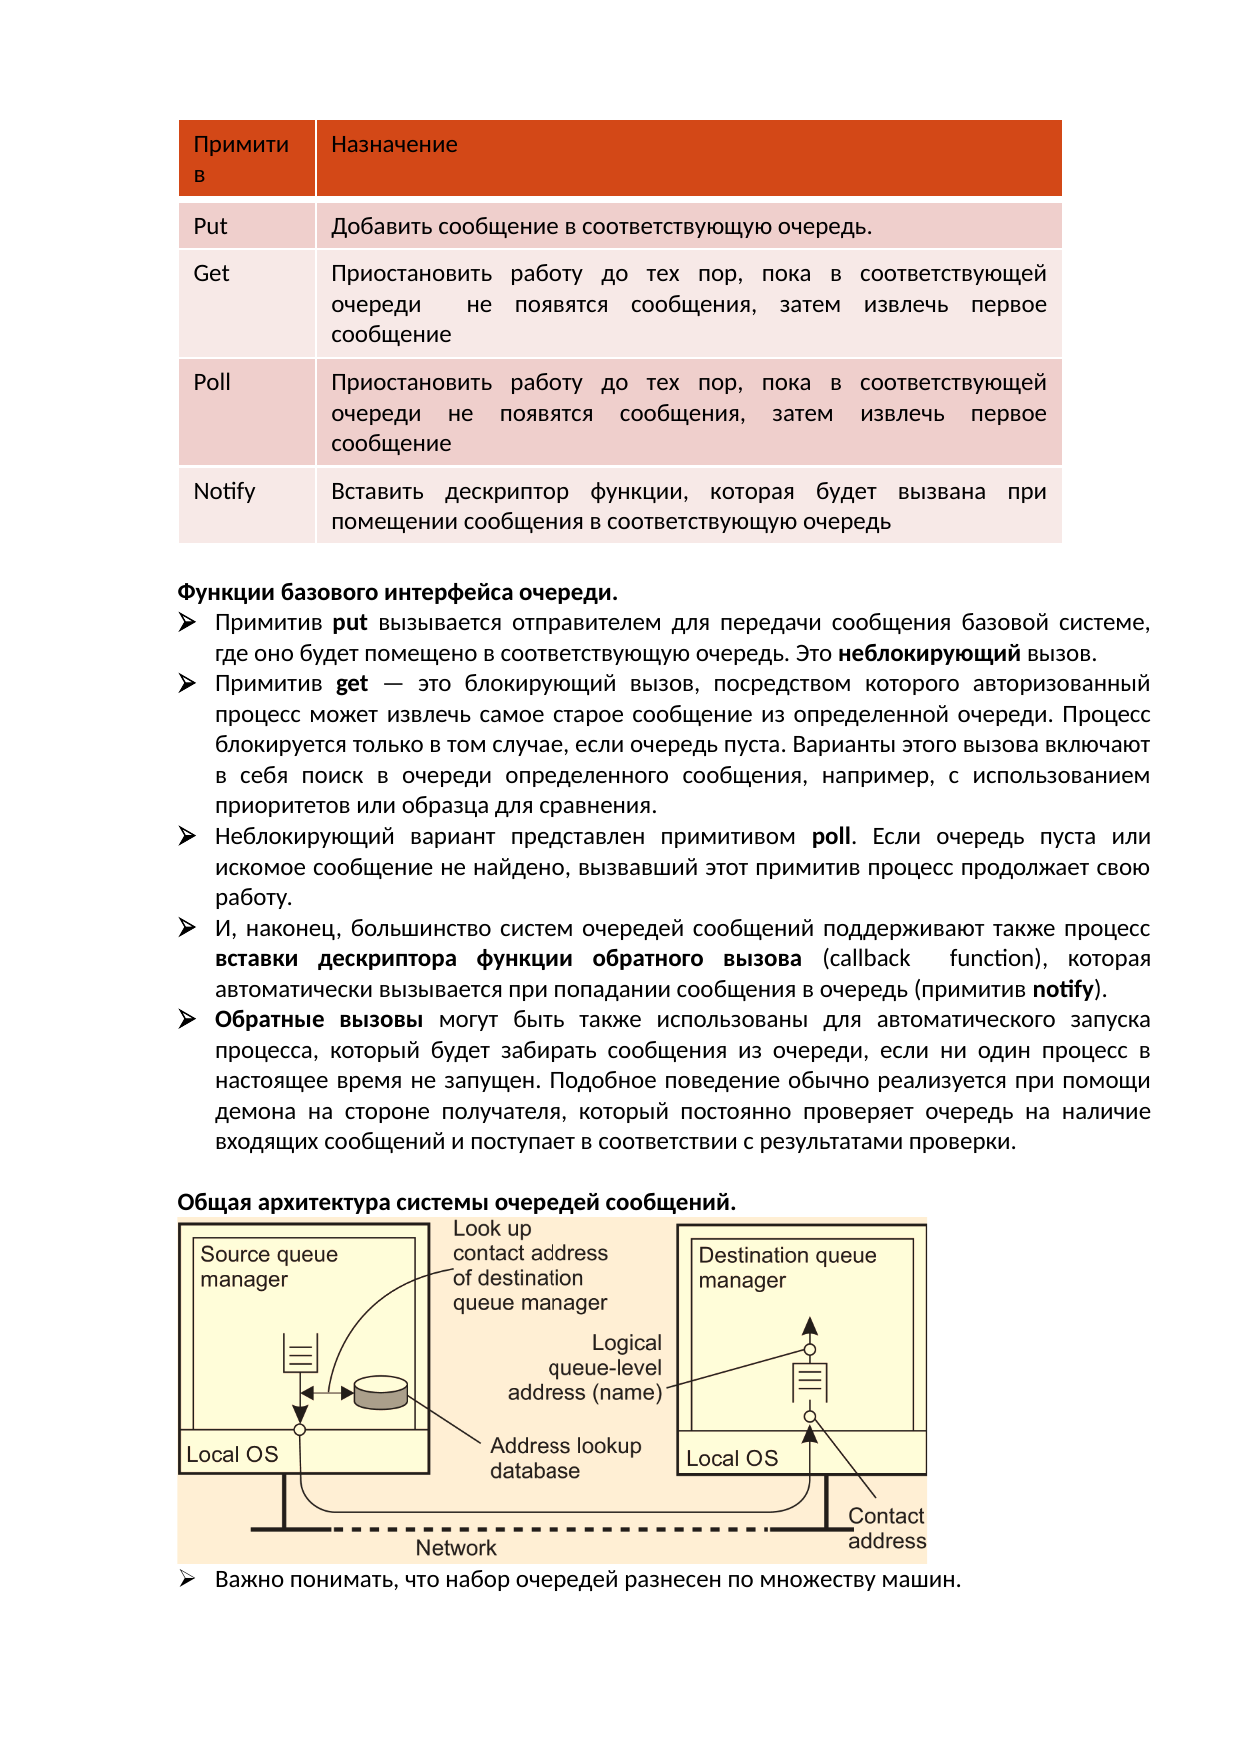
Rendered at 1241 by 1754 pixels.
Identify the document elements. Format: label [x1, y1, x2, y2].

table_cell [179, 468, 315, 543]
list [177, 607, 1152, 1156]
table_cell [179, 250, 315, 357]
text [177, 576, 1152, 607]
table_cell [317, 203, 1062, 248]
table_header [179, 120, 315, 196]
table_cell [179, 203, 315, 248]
picture [177, 1217, 928, 1564]
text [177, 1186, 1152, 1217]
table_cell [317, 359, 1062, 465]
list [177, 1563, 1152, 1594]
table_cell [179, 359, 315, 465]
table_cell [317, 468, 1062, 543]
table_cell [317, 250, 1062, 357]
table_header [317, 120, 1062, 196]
